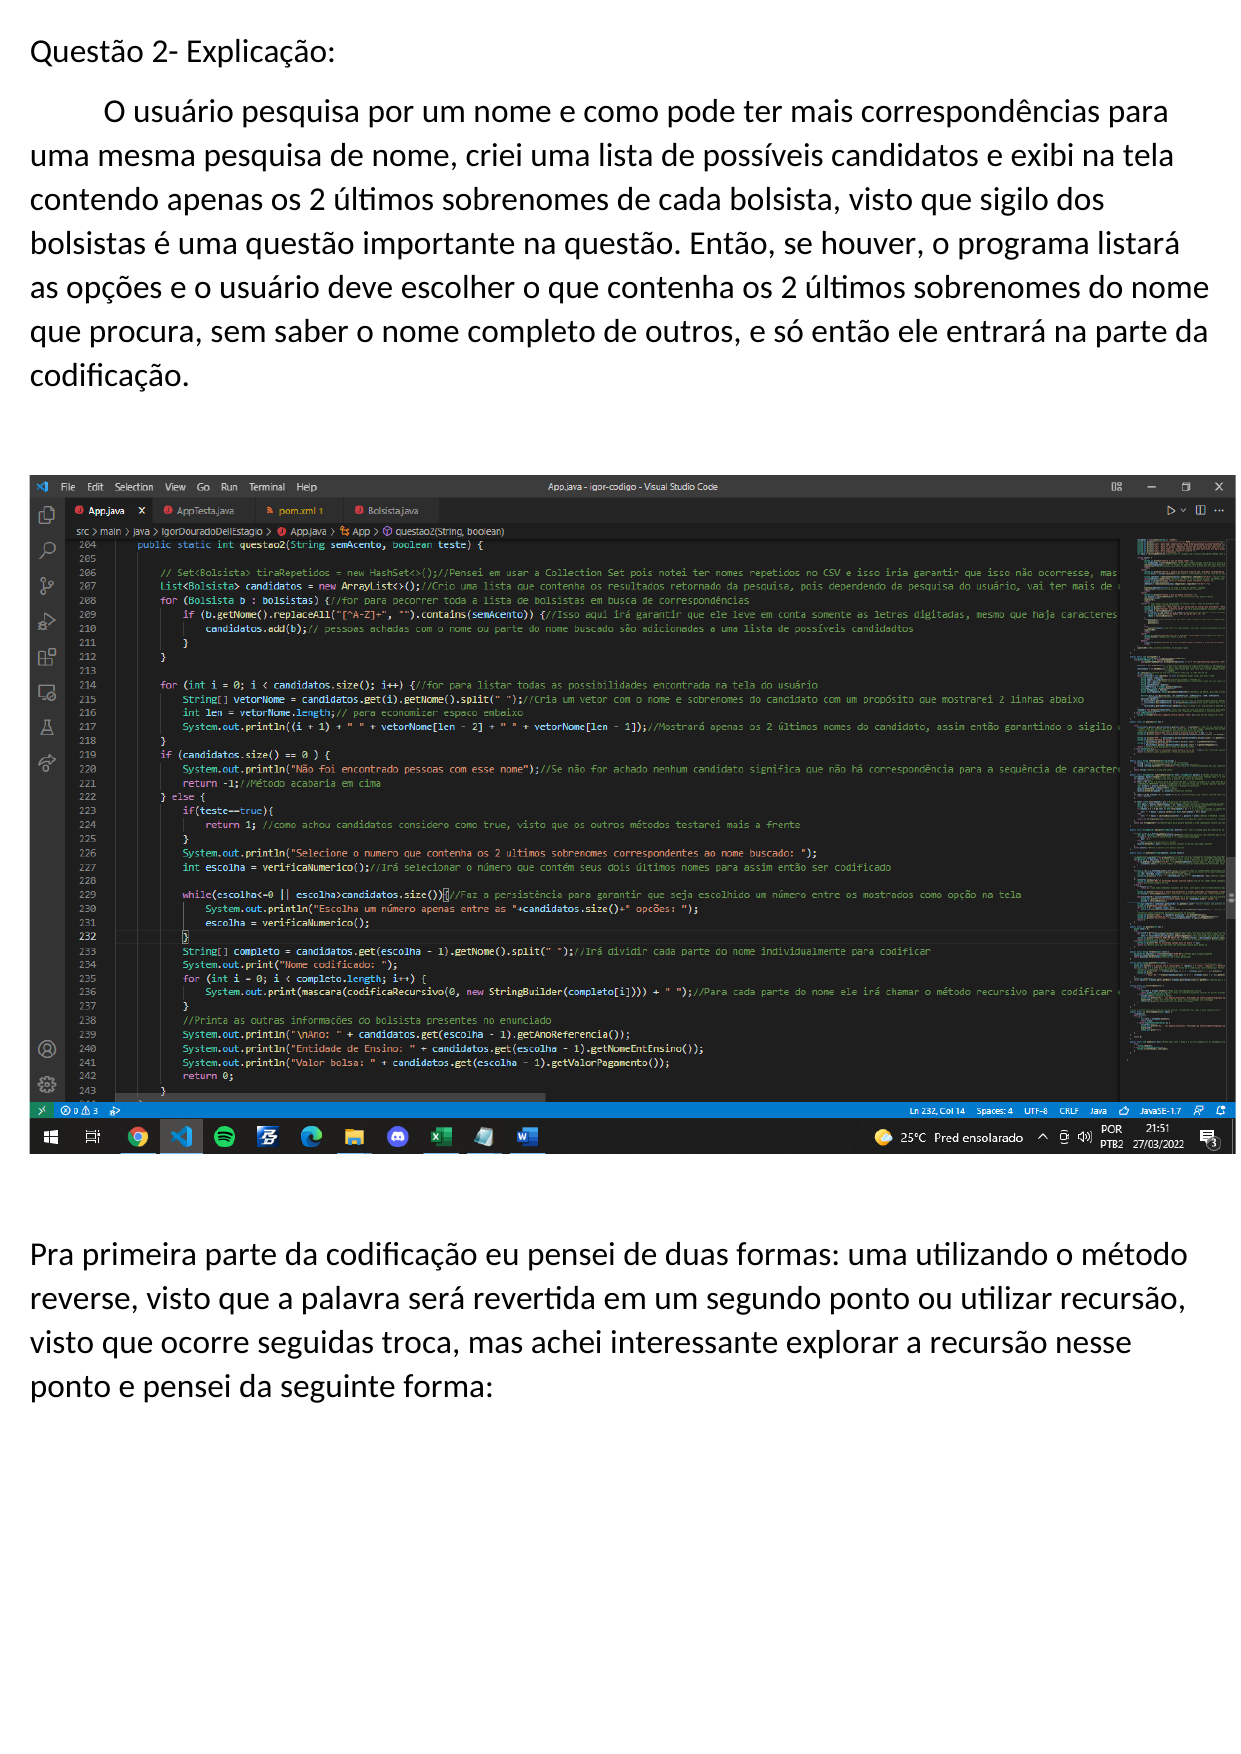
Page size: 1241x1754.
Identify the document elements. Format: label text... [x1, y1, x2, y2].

text O usuário pesquisa por um nome e como pode ter mais correspondências para uma mesma pesquisa de nome, criei uma lista de possíveis candidatos e exibi na tela contendo apenas os 2 últimos sobrenomes de cada bolsista, visto que sigilo dos bolsistas é uma questão importante na questão. Então, se houver, o programa listará as opções e o usuário deve escolher o que contenha os 2 últimos sobrenomes do nome que procura, sem saber o nome completo de outros, e só então ele entrará na parte da codificação. [29, 90, 1211, 395]
text Pra primeira parte da codificação eu pensei de duas formas: uma utilizando o método reverse, visto que a palavra será revertida em um segundo ponto ou utilizar recursão, visto que ocorre seguidas troca, mas achei interessante explorar a recursão nesse ponto e pensei da seguinte forma: [29, 1233, 1211, 1405]
text Questão 2- Explicação: [29, 29, 1211, 70]
picture [29, 475, 1236, 1154]
